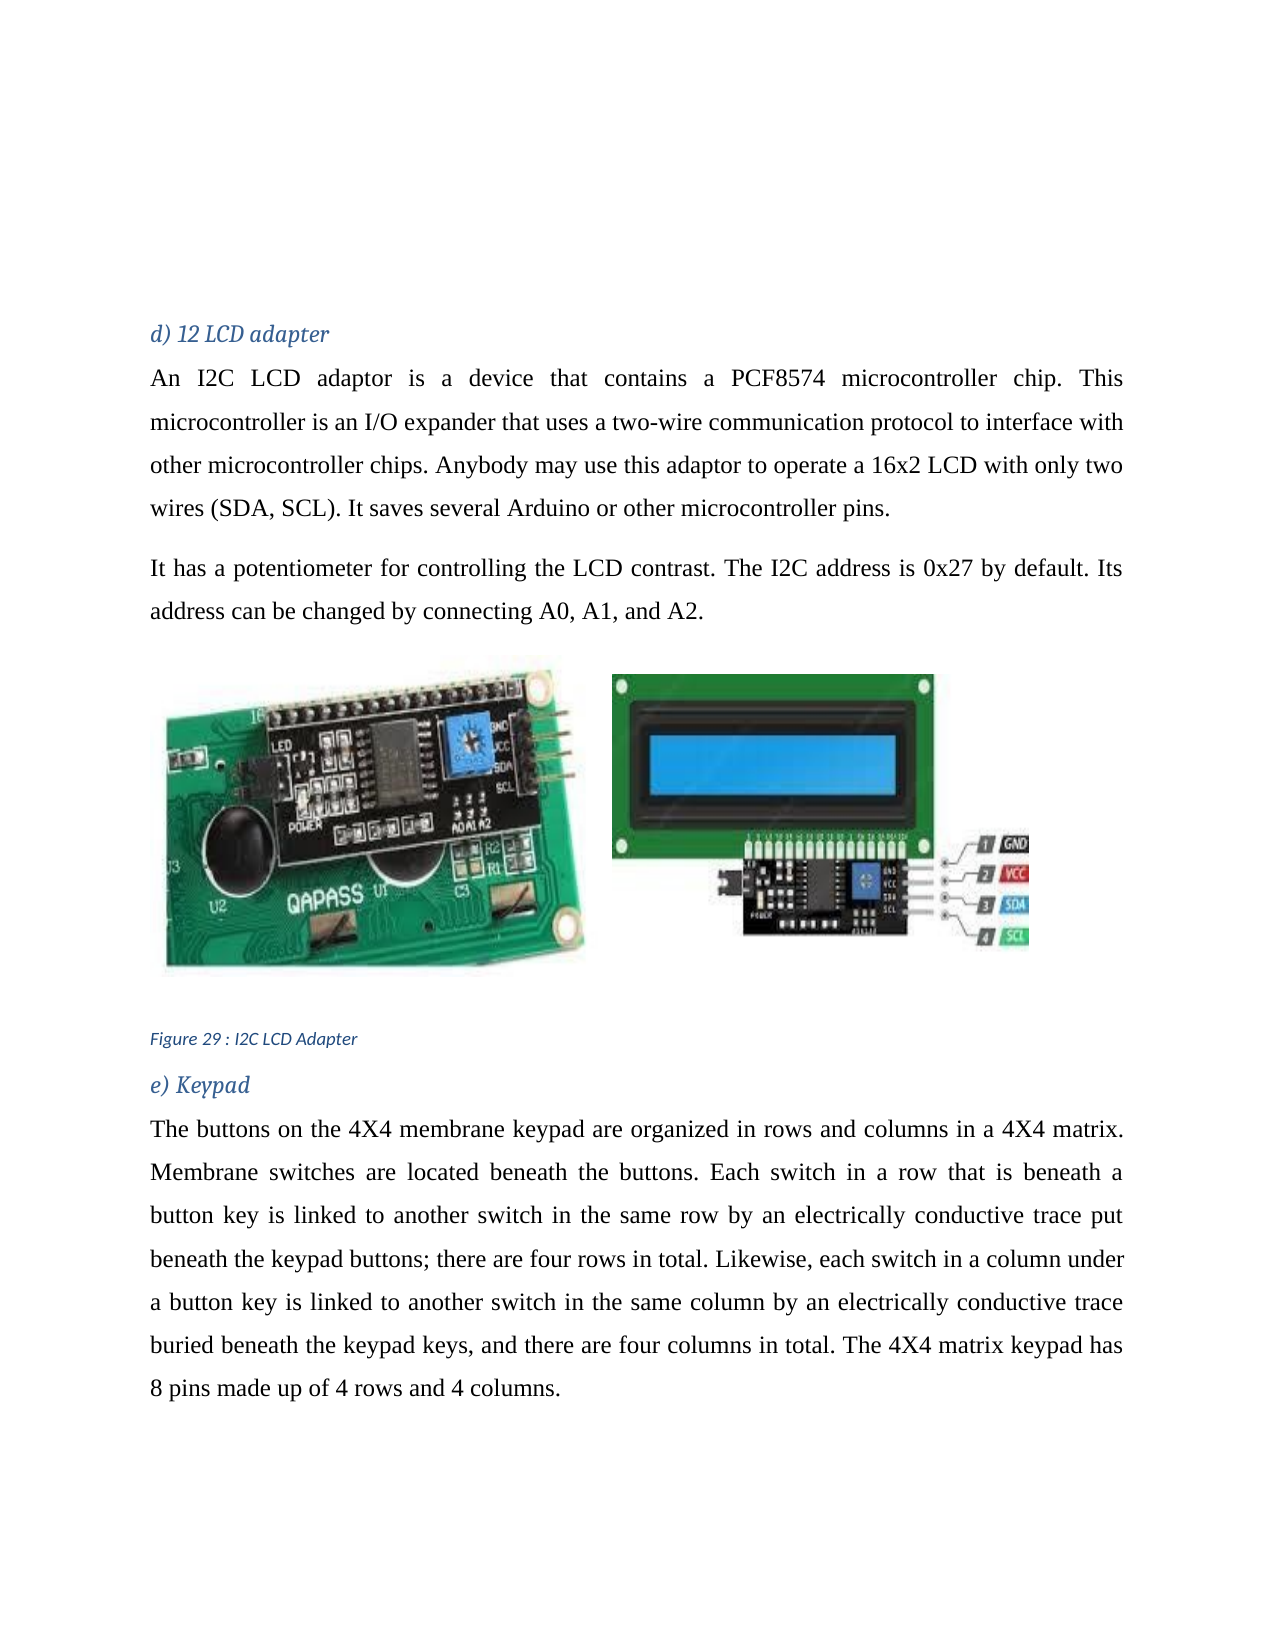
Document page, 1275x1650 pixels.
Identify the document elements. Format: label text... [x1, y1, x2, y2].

text The buttons on the 4X4 membrane keypad are organized in rows and columns in a 4X4 matrix. Membrane switches are located beneath the buttons. Each switch in a row that is beneath a button key is linked to another switch in the same row by an electrically conductive trace put beneath the keypad buttons; there are four rows in total. Likewise, each switch in a column under a button key is linked to another switch in the same column by an electrically conductive trace buried beneath the keypad keys, and there are four columns in total. The 4X4 matrix keypad has 8 pins made up of 4 rows and 4 columns. [150, 1114, 1125, 1402]
subtitle d) 12 LCD adapter [150, 320, 1125, 349]
text An I2C LCD adaptor is a device that contains a PCF8574 microcontroller chip. This microcontroller is an I/O expander that uses a two-wire communication protocol to interface with other microcontroller chips. Anybody may use this adaptor to operate a 16x2 LCD with only two wires (SDA, SCL). It saves several Arduino or other microcontroller pins. [150, 363, 1125, 522]
picture [612, 674, 1029, 977]
text It has a potentiometer for controlling the LCD contrast. The I2C address is 0x27 by default. Its address can be changed by connecting A0, A1, and A2. [150, 553, 1125, 624]
subtitle e) Keypad [150, 1071, 1125, 1100]
text Figure 29 : I2C LCD Adapter [150, 1027, 1125, 1050]
picture [150, 655, 607, 977]
